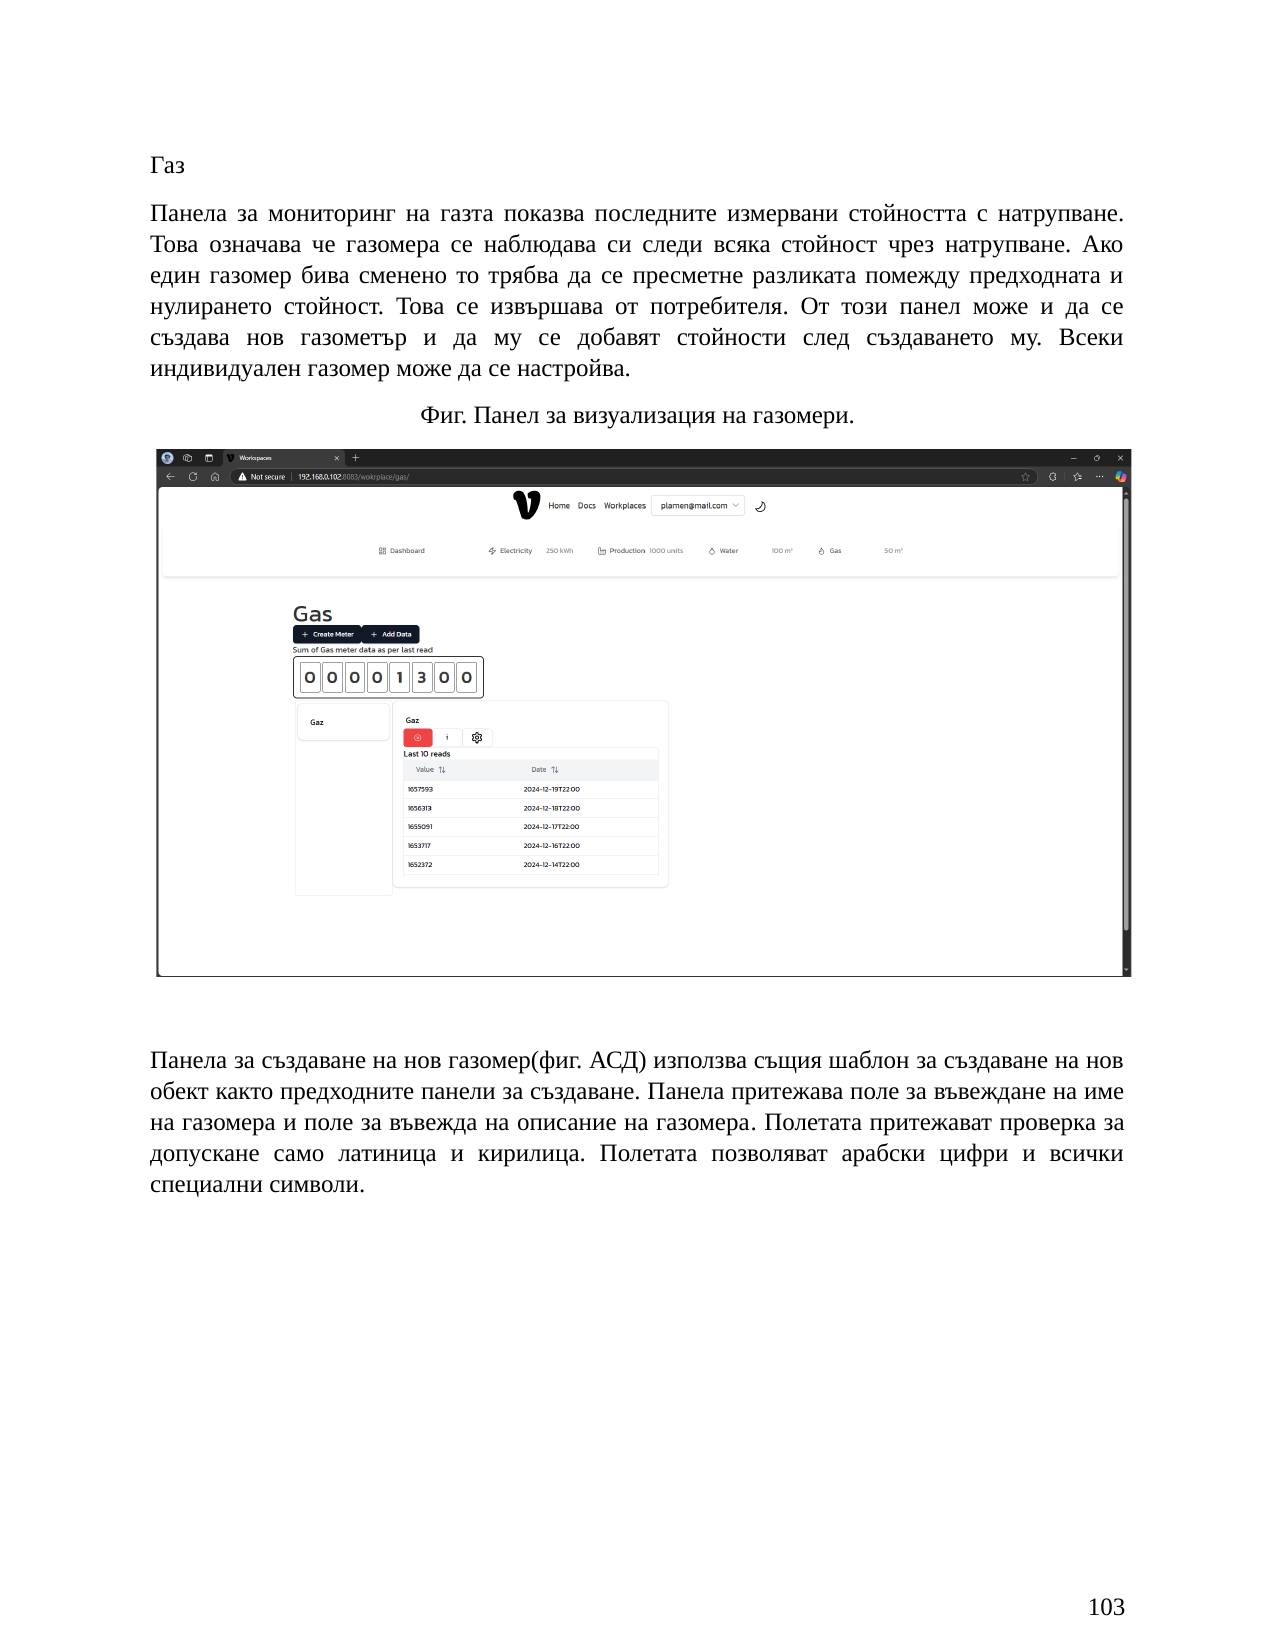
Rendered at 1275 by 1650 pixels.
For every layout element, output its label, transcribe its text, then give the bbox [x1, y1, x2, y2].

text Панела за създаване на нов газомер(фиг. АСД) използва същия шаблон за създаване на нов обект както предходните панели за създаване. Панела притежава поле за въвеждане на име на газомера и поле за въвежда на описание на газомера. Полетата притежават проверка за допускане само латиница и кирилица. Полетата позволяват арабски цифри и всички специални символи. [150, 1045, 1125, 1198]
picture [156, 449, 1132, 977]
text Панела за мониторинг на газта показва последните измервани стойността с натрупване. Това означава че газомера се наблюдава си следи всяка стойност чрез натрупване. Ако един газомер бива сменено то трябва да се пресметне разликата помежду предходната и нулирането стойност. Това се извършава от потребителя. От този панел може и да се създава нов газометър и да му се добавят стойности след създаването му. Всеки индивидуален газомер може да се настройва. [150, 198, 1125, 382]
text Фиг. Панел за визуализация на газомери. [150, 401, 1125, 429]
text Газ [150, 150, 1125, 179]
